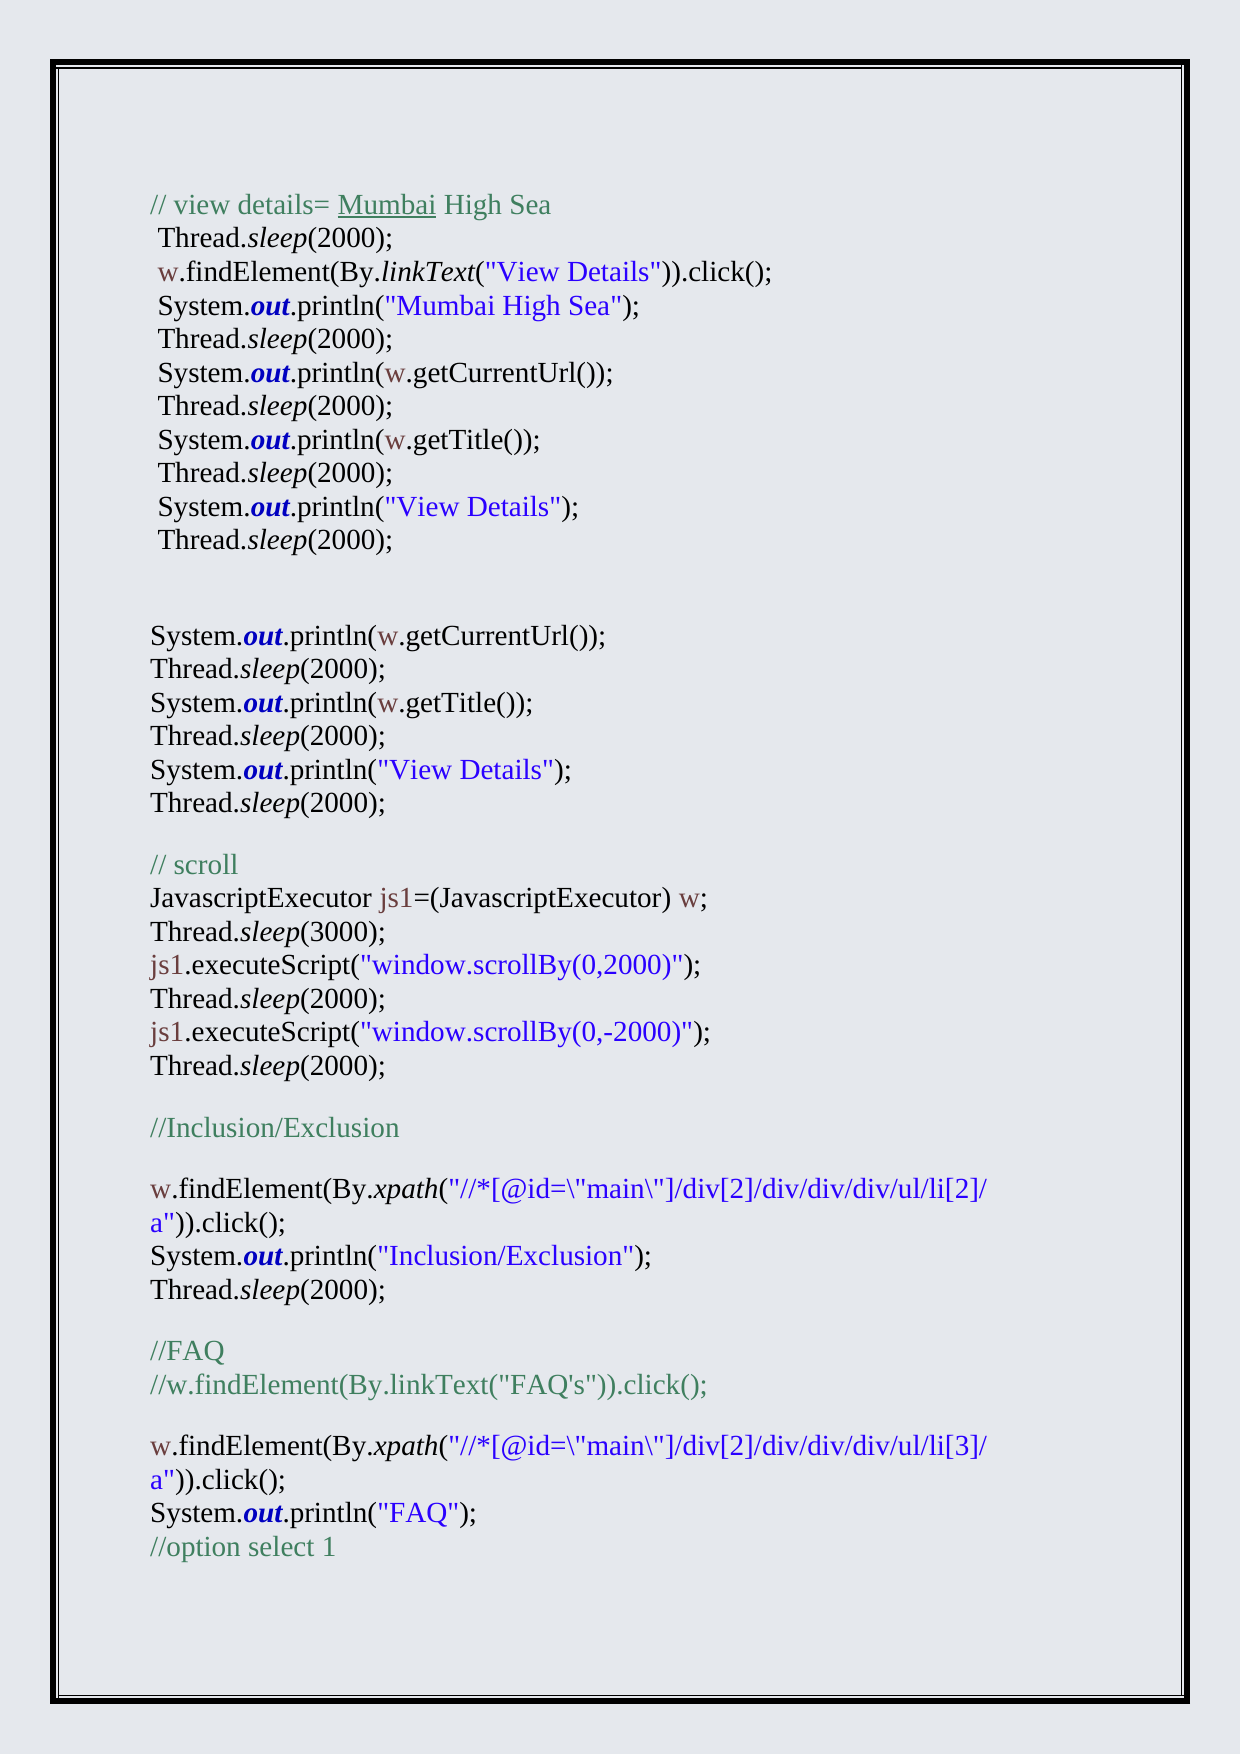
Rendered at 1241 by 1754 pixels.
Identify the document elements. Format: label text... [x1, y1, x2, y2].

text //w.findElement(By.linkText("FAQ's")).click(); [150, 1367, 1090, 1401]
text Thread.sleep(2000); [150, 651, 1090, 685]
text System.out.println(w.getTitle()); [150, 422, 1090, 455]
text System.out.println("FAQ"); [150, 1496, 1090, 1529]
text Thread.sleep(2000); [150, 718, 1090, 752]
text Thread.sleep(2000); [150, 981, 1090, 1014]
text w.findElement(By.xpath("//*[@id=\"main\"]/div[2]/div/div/div/ul/li[3]/a")).click(); [150, 1401, 1090, 1496]
text js1.executeScript("window.scrollBy(0,-2000)"); [150, 1014, 1090, 1048]
text // scroll [150, 847, 1090, 880]
text Thread.sleep(2000); [150, 388, 1090, 422]
text System.out.println(w.getTitle()); [150, 685, 1090, 718]
text System.out.println(w.getCurrentUrl()); [150, 618, 1090, 651]
text //FAQ [150, 1333, 1090, 1367]
text System.out.println("View Details"); [150, 752, 1090, 785]
text Thread.sleep(2000); [150, 785, 1090, 819]
text Thread.sleep(2000); [150, 1048, 1090, 1082]
text Thread.sleep(2000); [150, 1272, 1090, 1305]
text Thread.sleep(2000); [150, 455, 1090, 489]
text w.findElement(By.xpath("//*[@id=\"main\"]/div[2]/div/div/div/ul/li[2]/a")).click(); [150, 1143, 1090, 1238]
text Thread.sleep(2000); [150, 321, 1090, 355]
text //option select 1 [150, 1529, 1090, 1563]
text System.out.println("View Details"); [150, 489, 1090, 522]
text System.out.println("Inclusion/Exclusion"); [150, 1238, 1090, 1272]
text System.out.println("Mumbai High Sea"); [150, 288, 1090, 321]
text JavascriptExecutor js1=(JavascriptExecutor) w; [150, 880, 1090, 914]
text Thread.sleep(2000); [150, 522, 1090, 556]
text // view details= Mumbai High Sea [150, 187, 1090, 221]
text w.findElement(By.linkText("View Details")).click(); [150, 254, 1090, 288]
text System.out.println(w.getCurrentUrl()); [150, 355, 1090, 388]
text js1.executeScript("window.scrollBy(0,2000)"); [150, 947, 1090, 981]
text Thread.sleep(2000); [150, 221, 1090, 254]
text //Inclusion/Exclusion [150, 1110, 1090, 1143]
text Thread.sleep(3000); [150, 914, 1090, 947]
